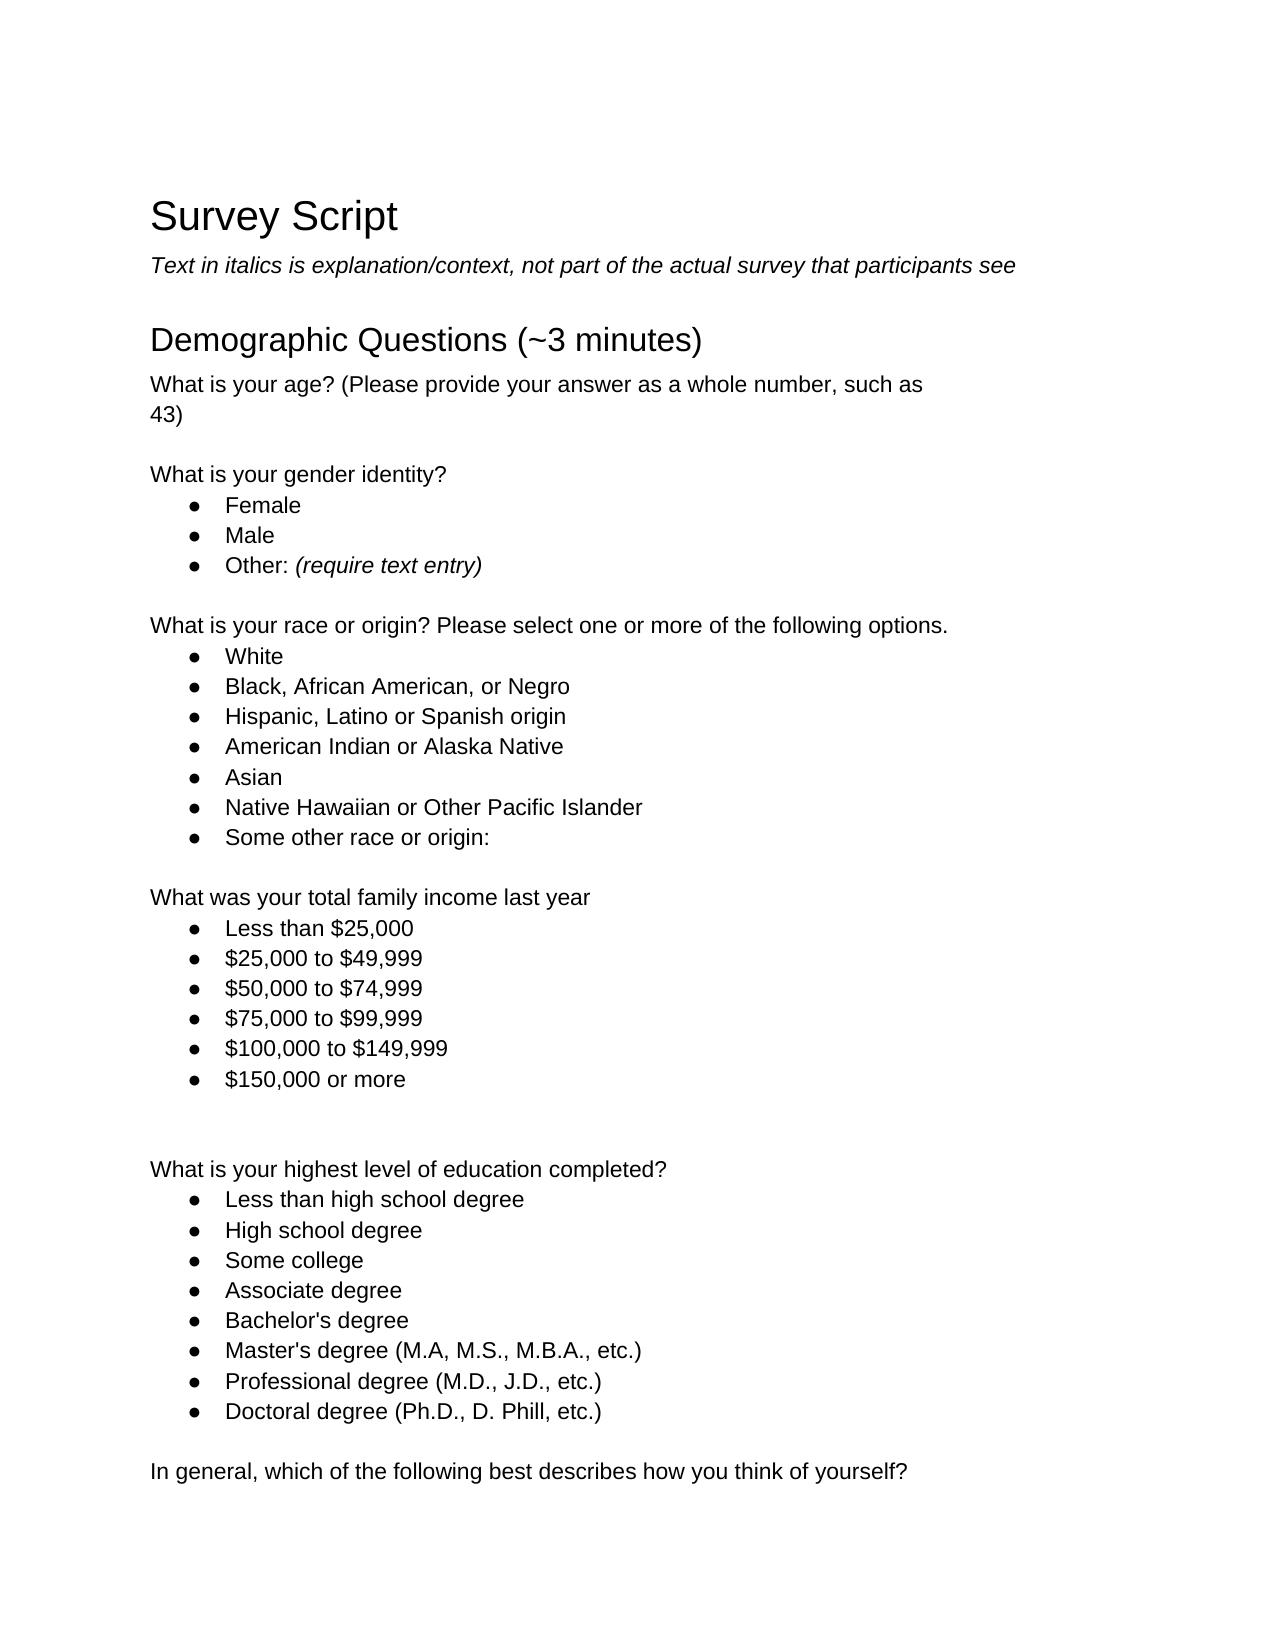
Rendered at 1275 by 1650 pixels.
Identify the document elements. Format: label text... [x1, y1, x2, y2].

list Associate degree [187, 1277, 1125, 1303]
list Other: (require text entry) [187, 552, 1125, 578]
list $25,000 to $49,999 [187, 945, 1125, 971]
subtitle Demographic Questions (~3 minutes) [150, 320, 1125, 358]
text What is your race or origin? Please select one or more of the following options. [150, 612, 1125, 639]
text 43) [150, 401, 1125, 427]
list High school degree [187, 1217, 1125, 1243]
list Less than $25,000 [187, 914, 1125, 941]
list Male [187, 522, 1125, 548]
list $50,000 to $74,999 [187, 975, 1125, 1001]
list $75,000 to $99,999 [187, 1005, 1125, 1031]
subtitle Survey Script [150, 192, 1125, 239]
list Some other race or origin: [187, 824, 1125, 850]
list Doctoral degree (Ph.D., D. Phill, etc.) [187, 1398, 1125, 1424]
list Some college [187, 1247, 1125, 1273]
text Text in italics is explanation/context, not part of the actual survey that participants see [150, 252, 1125, 278]
list Bachelor's degree [187, 1307, 1125, 1333]
list American Indian or Alaska Native [187, 733, 1125, 759]
text What is your age? (Please provide your answer as a whole number, such as [150, 371, 1125, 397]
list Native Hawaiian or Other Pacific Islander [187, 794, 1125, 820]
text In general, which of the following best describes how you think of yourself? [150, 1458, 1125, 1484]
list Professional degree (M.D., J.D., etc.) [187, 1368, 1125, 1394]
list Female [187, 492, 1125, 518]
list Less than high school degree [187, 1186, 1125, 1213]
text What was your total family income last year [150, 884, 1125, 911]
list $150,000 or more [187, 1066, 1125, 1092]
list White [187, 643, 1125, 669]
list Asian [187, 763, 1125, 790]
text What is your gender identity? [150, 461, 1125, 488]
list Hispanic, Latino or Spanish origin [187, 703, 1125, 729]
text What is your highest level of education completed? [150, 1156, 1125, 1182]
list $100,000 to $149,999 [187, 1035, 1125, 1062]
list Master's degree (M.A, M.S., M.B.A., etc.) [187, 1337, 1125, 1364]
list Black, African American, or Negro [187, 673, 1125, 699]
